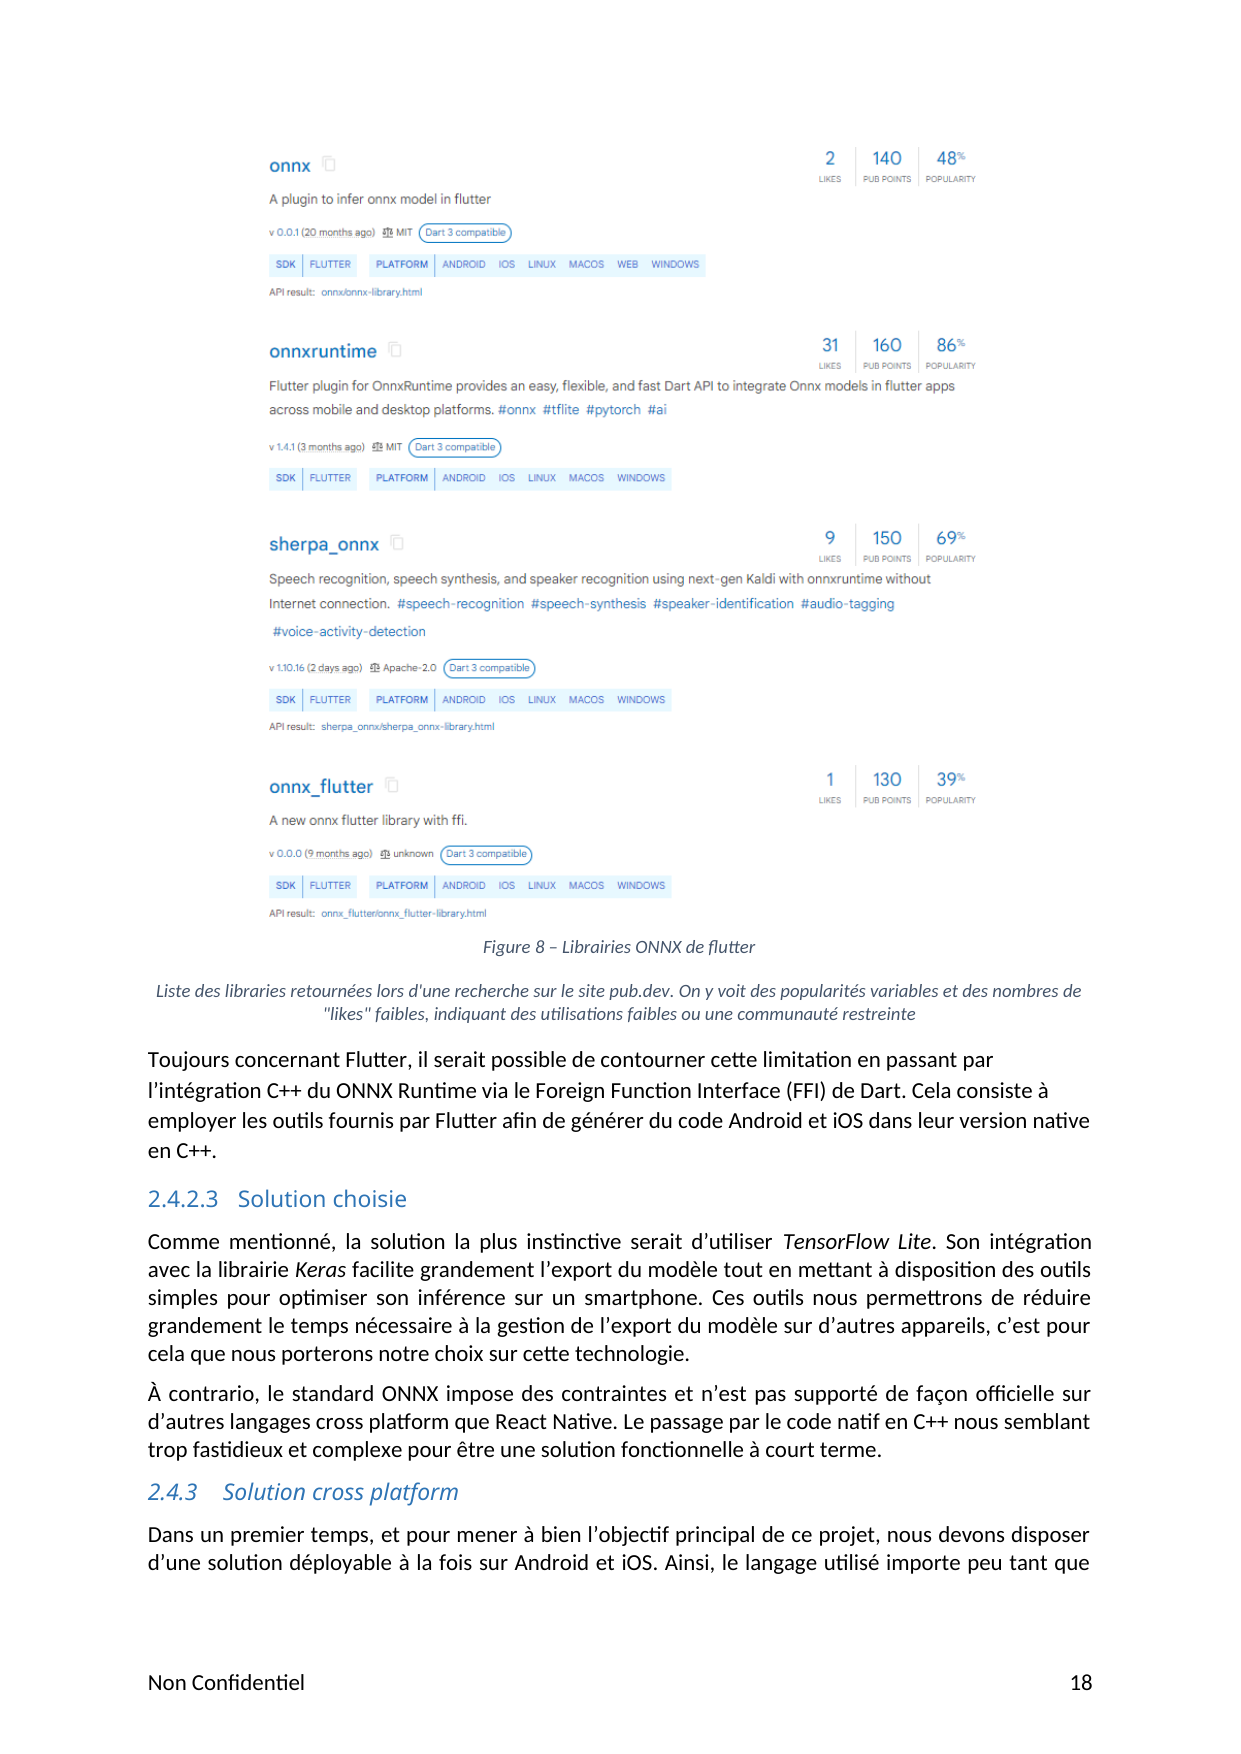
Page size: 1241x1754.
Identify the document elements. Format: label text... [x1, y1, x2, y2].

subtitle Solution cross platform [148, 1476, 1093, 1507]
text Toujours concernant Flutter, il serait possible de contourner cette limitation en passant par l’intégration C++ du ONNX Runtime via le Foreign Function Interface (FFI) de Dart. Cela consiste à employer les outils fournis par Flutter afin de générer du code Android et iOS dans leur version native en C++. [148, 1046, 1093, 1164]
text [148, 1520, 1093, 1576]
subtitle Solution choisie [148, 1183, 1093, 1214]
picture [263, 147, 978, 923]
text Liste des libraries retournées lors d'une recherche sur le site pub.dev. On y voit des popularités variables et des nombres de "likes" faibles, indiquant des utilisations faibles ou une communauté restreinte [148, 979, 1093, 1025]
text À contrario, le standard ONNX impose des contraintes et n’est pas supporté de façon officielle sur d’autres langages cross platform que React Native. Le passage par le code natif en C++ nous semblant trop fastidieux et complexe pour être une solution fonctionnelle à court terme. [148, 1379, 1093, 1463]
text Figure – Librairies ONNX de flutter [148, 935, 1093, 958]
text Comme mentionné, la solution la plus instinctive serait d’utiliser TensorFlow Lite. Son intégration avec la librairie Keras facilite grandement l’export du modèle tout en mettant à disposition des outils simples pour optimiser son inférence sur un smartphone. Ces outils nous permettrons de réduire grandement le temps nécessaire à la gestion de l’export du modèle sur d’autres appareils, c’est pour cela que nous porterons notre choix sur cette technologie. [148, 1227, 1093, 1367]
